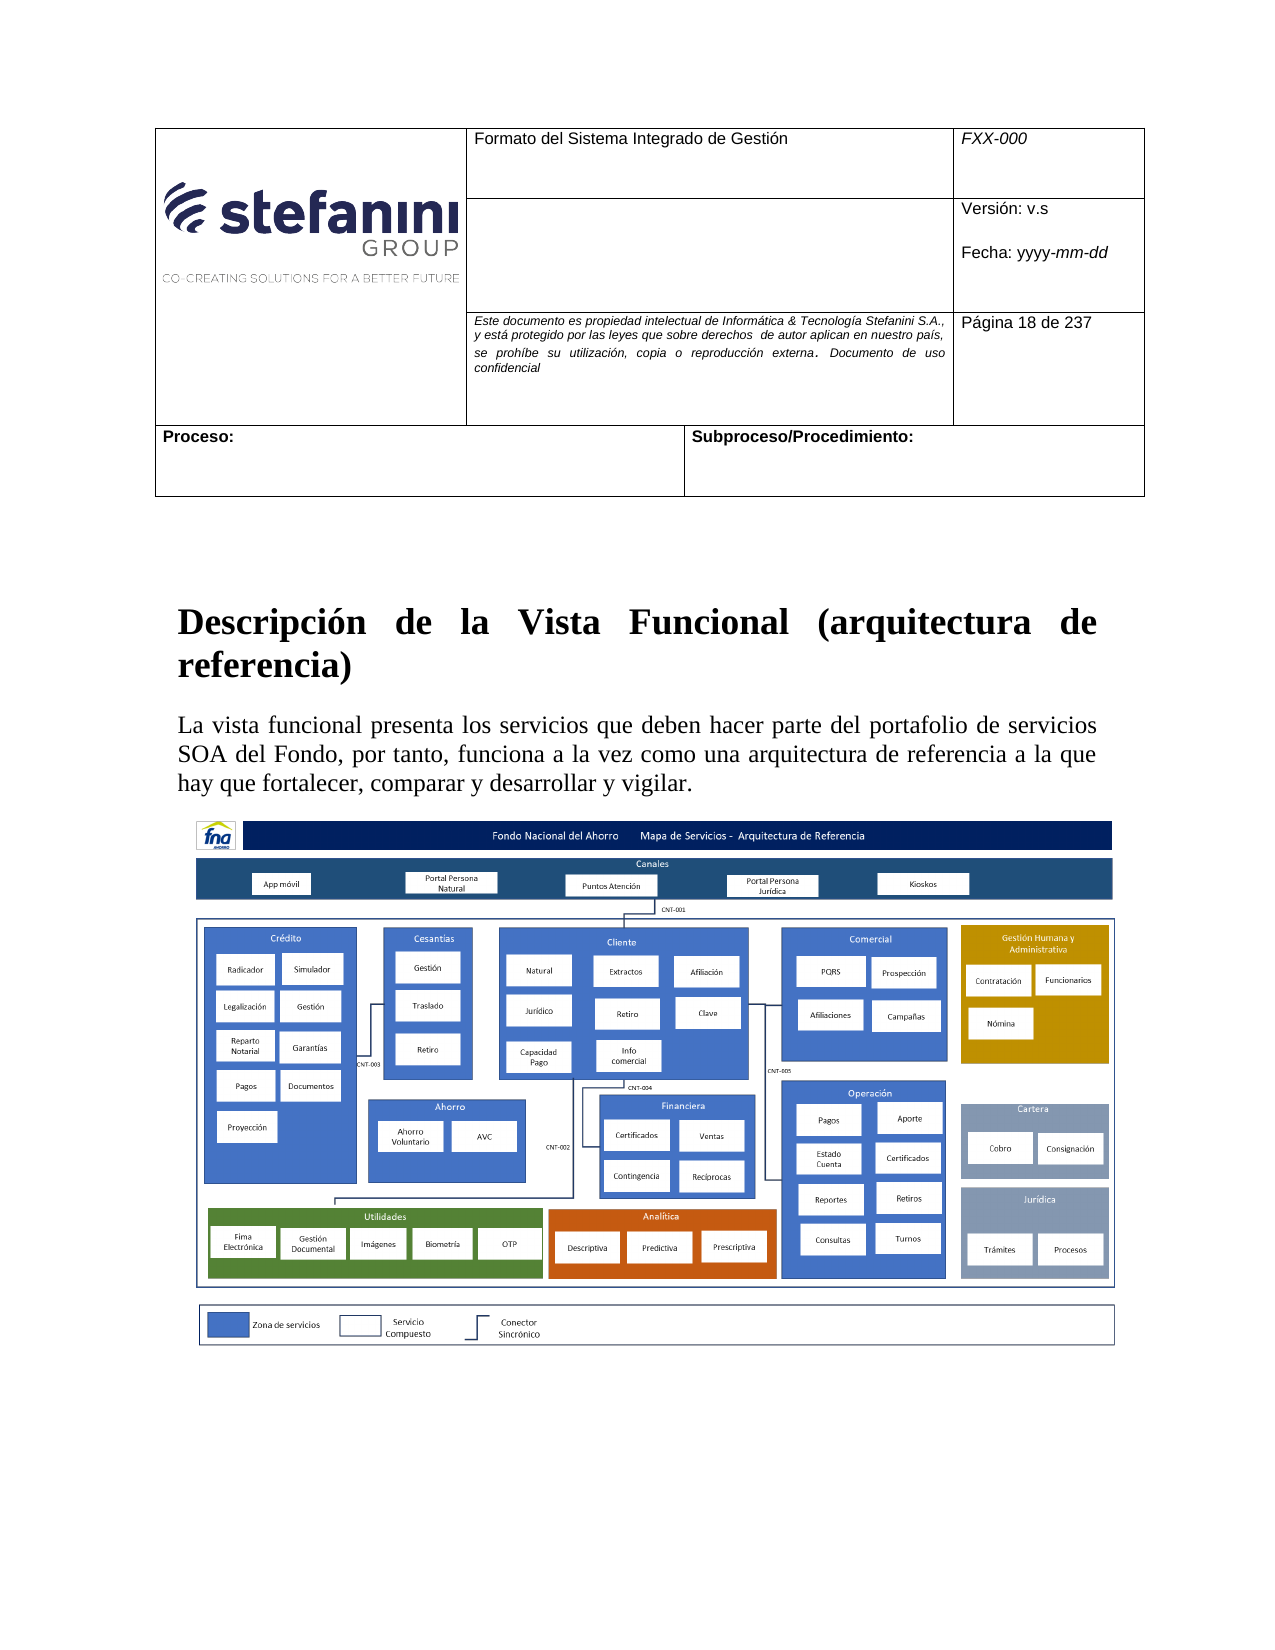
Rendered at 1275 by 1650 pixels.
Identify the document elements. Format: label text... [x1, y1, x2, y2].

picture [196, 821, 1115, 1346]
text La vista funcional presenta los servicios que deben hacer parte del portafolio de servicios SOA del Fondo, por tanto, funciona a la vez como una arquitectura de referencia a la que hay que fortalecer, comparar y desarrollar y vigilar. [177, 711, 1098, 797]
subtitle Descripción de la Vista Funcional (arquitectura de referencia) [177, 599, 1098, 686]
picture [162, 182, 460, 286]
